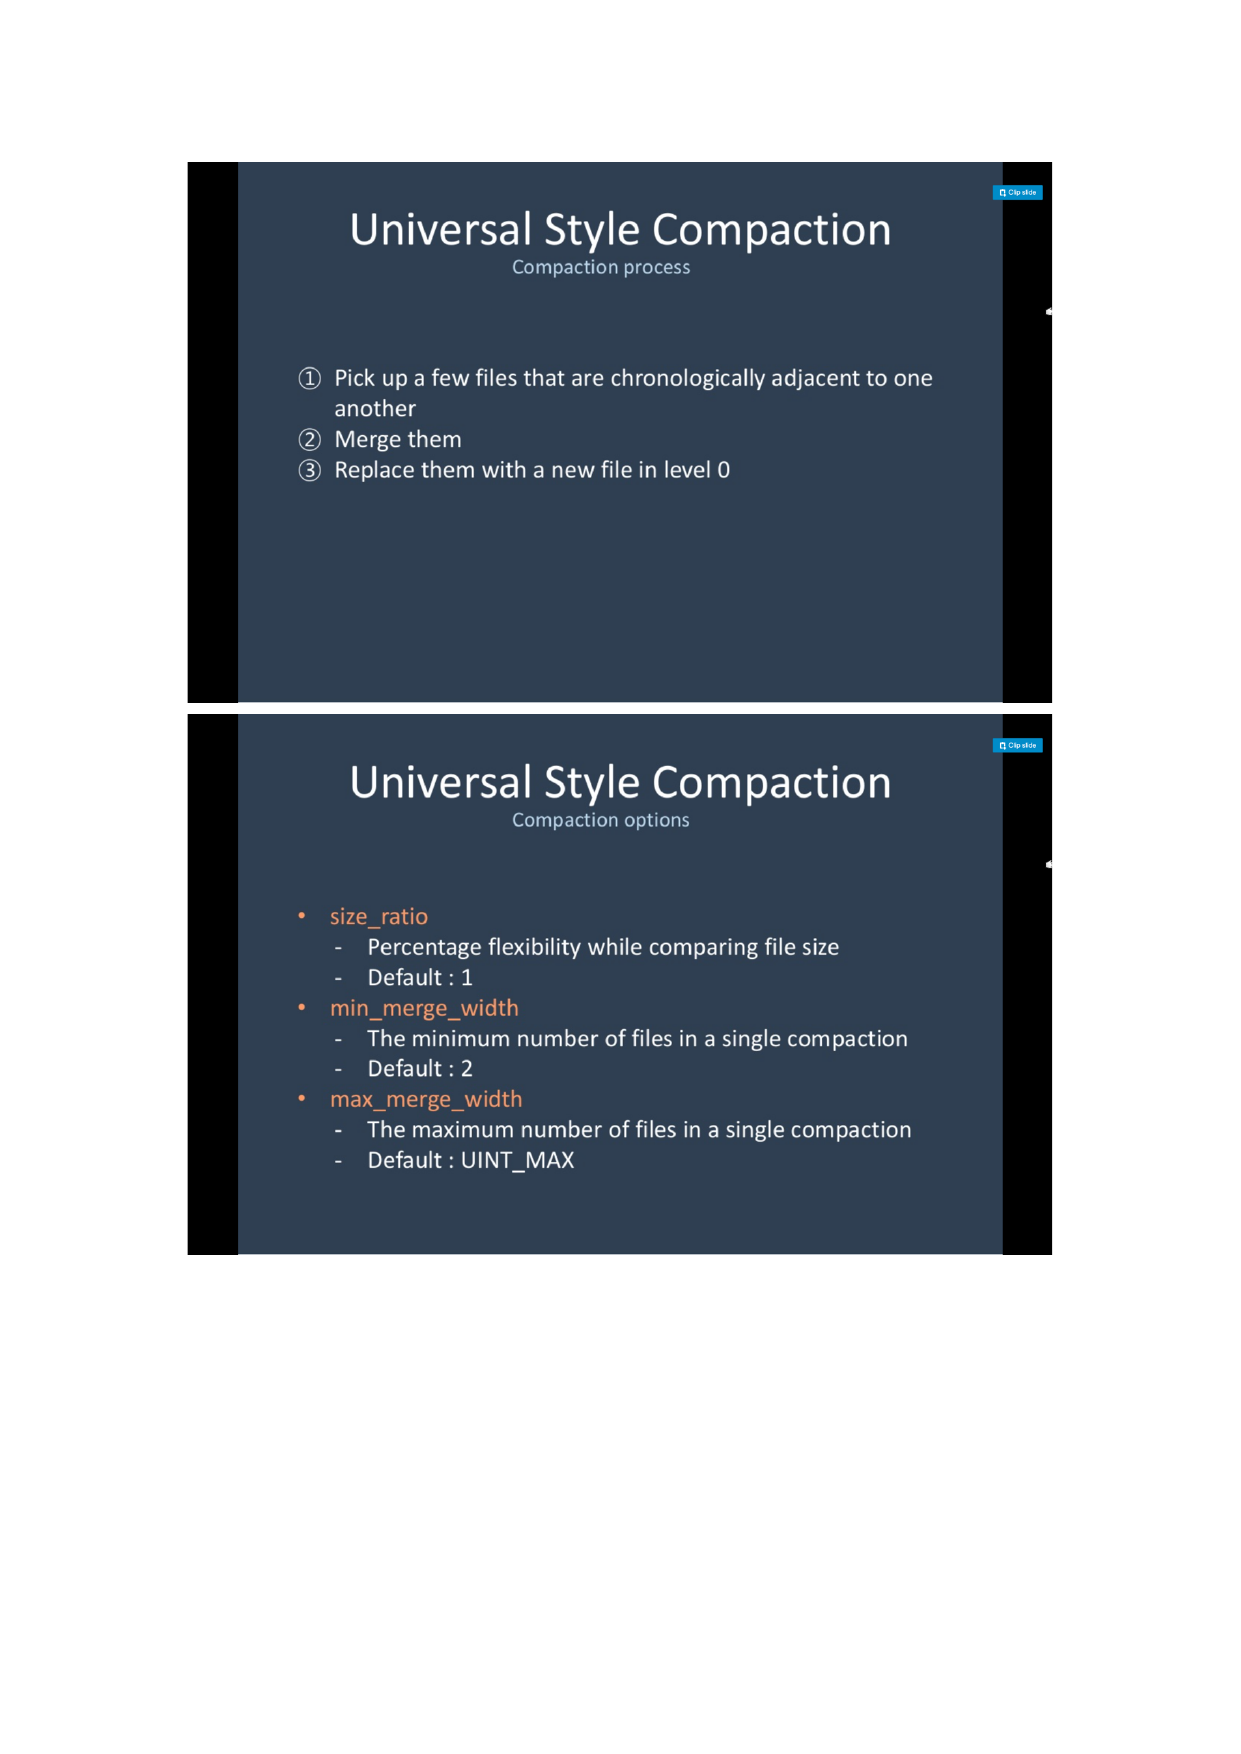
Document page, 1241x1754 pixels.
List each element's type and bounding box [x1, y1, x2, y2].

picture [187, 714, 1053, 1255]
picture [187, 162, 1053, 703]
